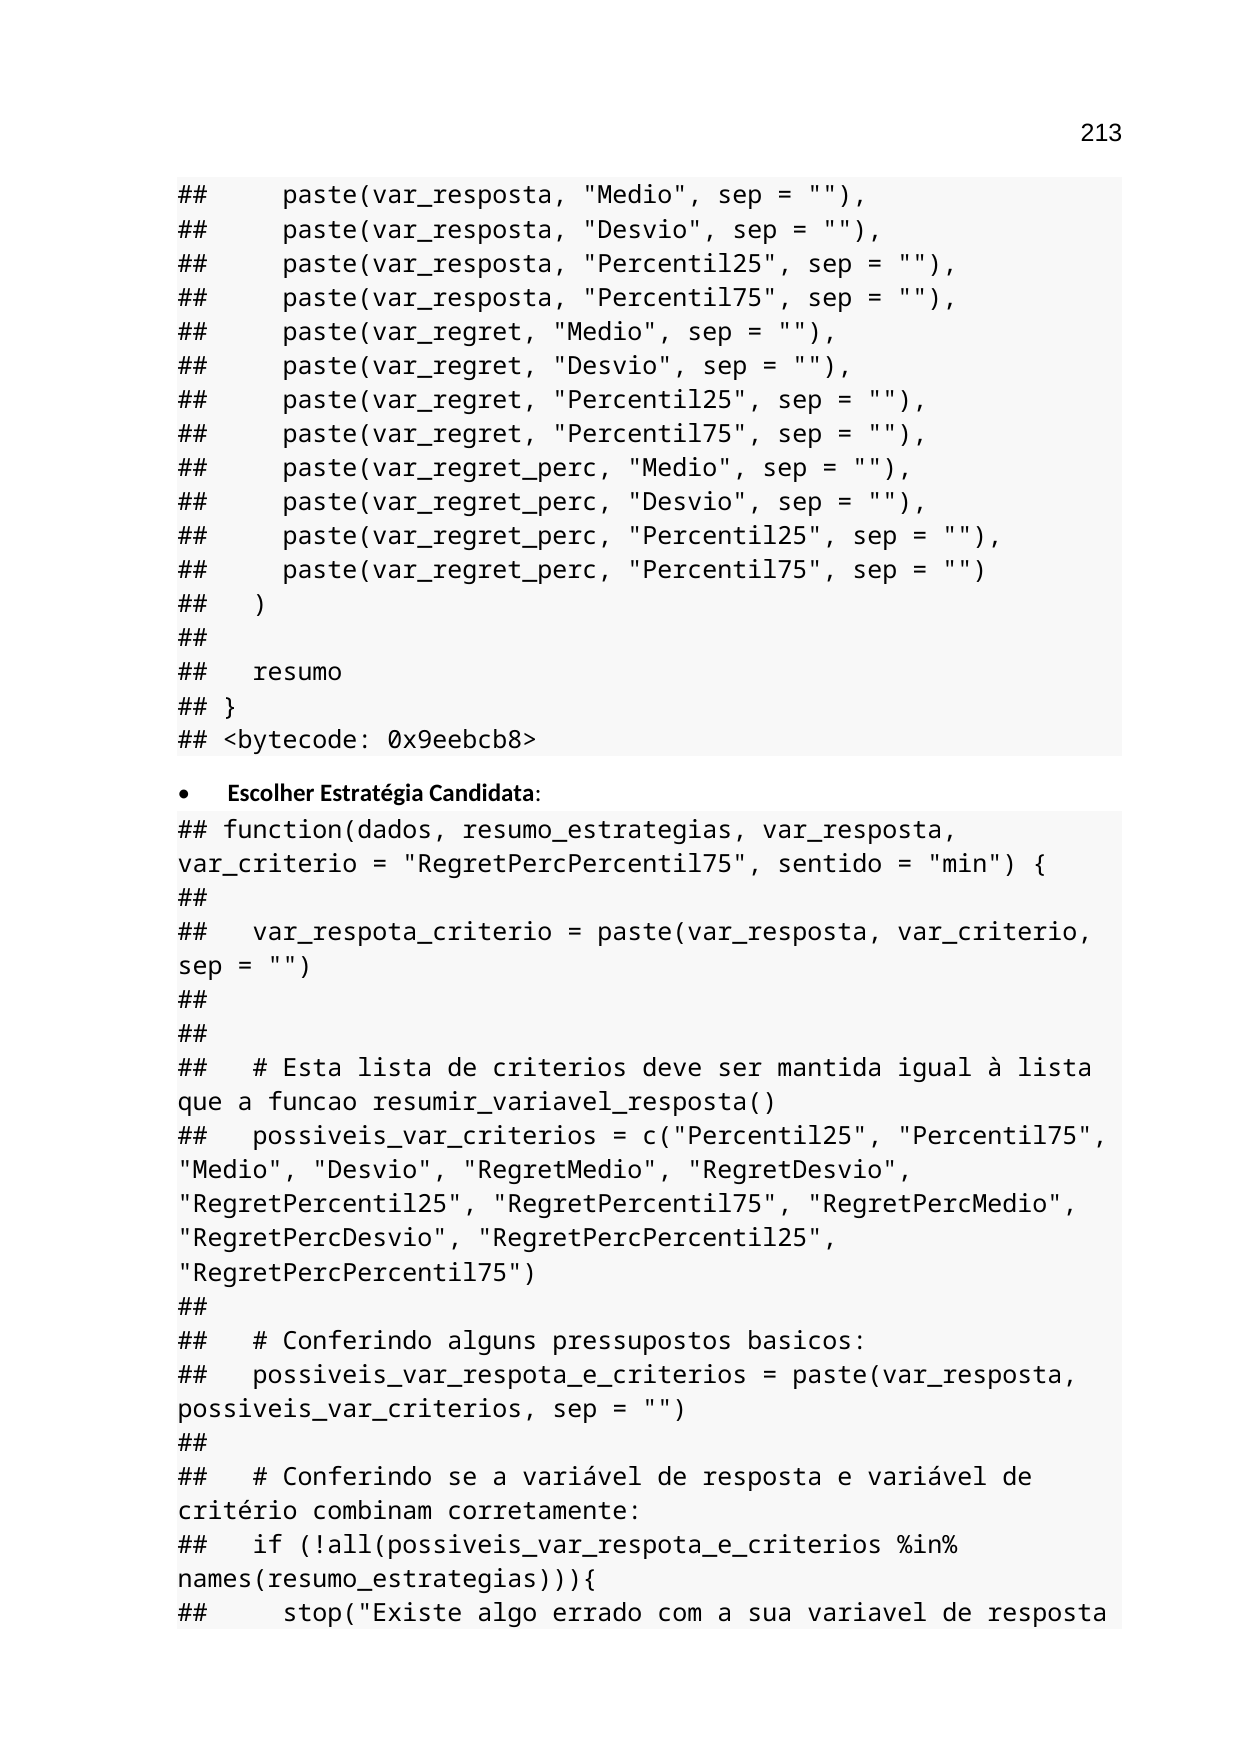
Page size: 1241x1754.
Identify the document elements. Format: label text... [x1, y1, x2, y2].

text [177, 177, 1122, 756]
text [177, 811, 1122, 1629]
list Escolher Estratégia Candidata: [177, 777, 1122, 808]
